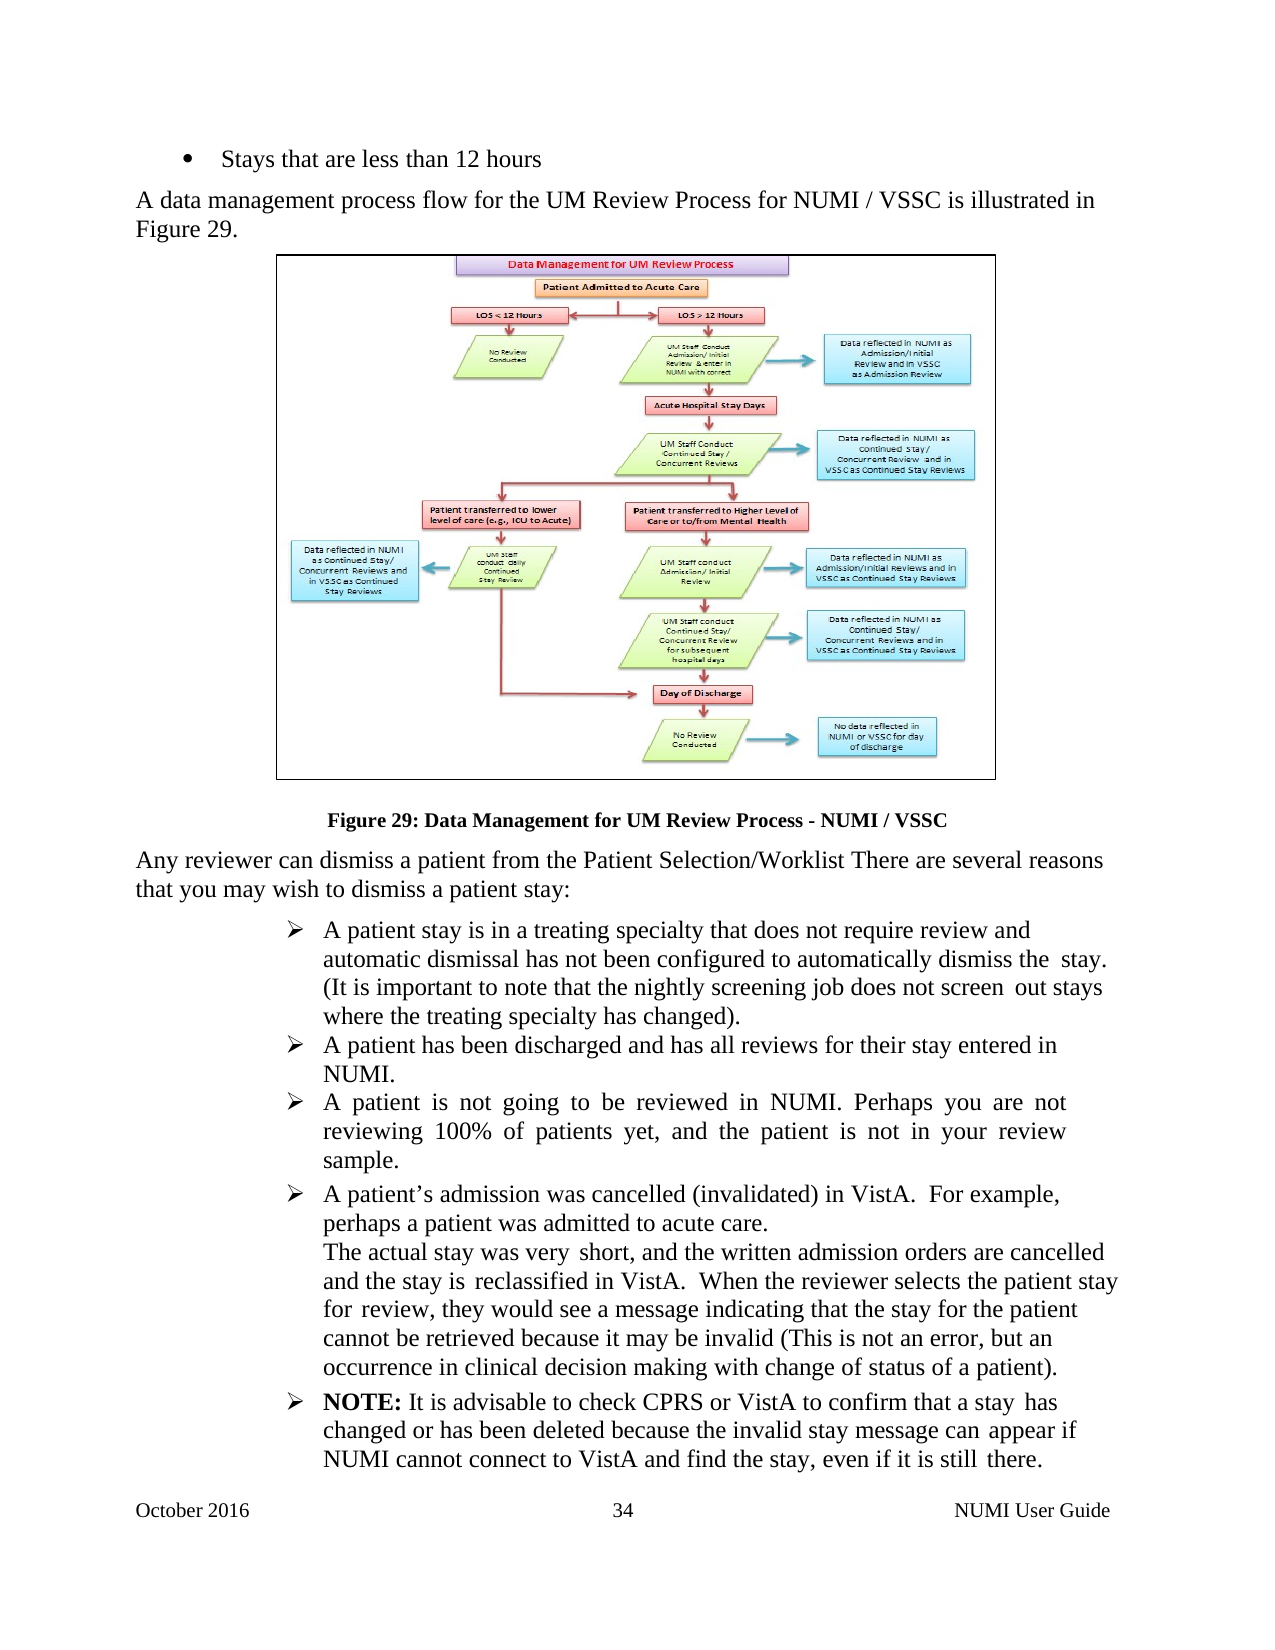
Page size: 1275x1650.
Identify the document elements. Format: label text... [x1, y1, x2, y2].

text A data management process flow for the UM Review Process for NUMI / VSSC is illustrated in Figure 29. [135, 185, 1122, 242]
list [285, 1387, 1129, 1473]
list A patient has been discharged and has all reviews for their stay entered in NUMI. [285, 1030, 1118, 1087]
list A patient’s admission was cancelled (invalidated) in VistA. For example, perhaps a patient was admitted to acute care. The actual stay was very short, and the written admission orders are cancelled and the stay is reclassified in VistA. When the reviewer selects the patient stay for review, they would see a message indicating that the stay for the patient cannot be retrieved because it may be invalid (This is not an error, but an occurrence in clinical decision making with change of status of a patient). [285, 1179, 1129, 1381]
list A patient is not going to be reviewed in NUMI. Perhaps you are not reviewing 100% of patients yet, and the patient is not in your review sample. [285, 1087, 1067, 1174]
list Stays that are less than 12 hours [183, 144, 1139, 172]
text Any reviewer can dismiss a patient from the Patient Selection/Worklist There are several reasons that you may wish to dismiss a patient stay: [135, 845, 1128, 902]
text Figure 29: Data Management for UM Review Process - NUMI / VSSC [135, 808, 1139, 832]
list A patient stay is in a treating specialty that does not require review and automatic dismissal has not been configured to automatically dismiss the stay. (It is important to note that the nightly screening job does not screen out stays where the treating specialty has changed). [285, 915, 1123, 1030]
picture [277, 256, 995, 779]
